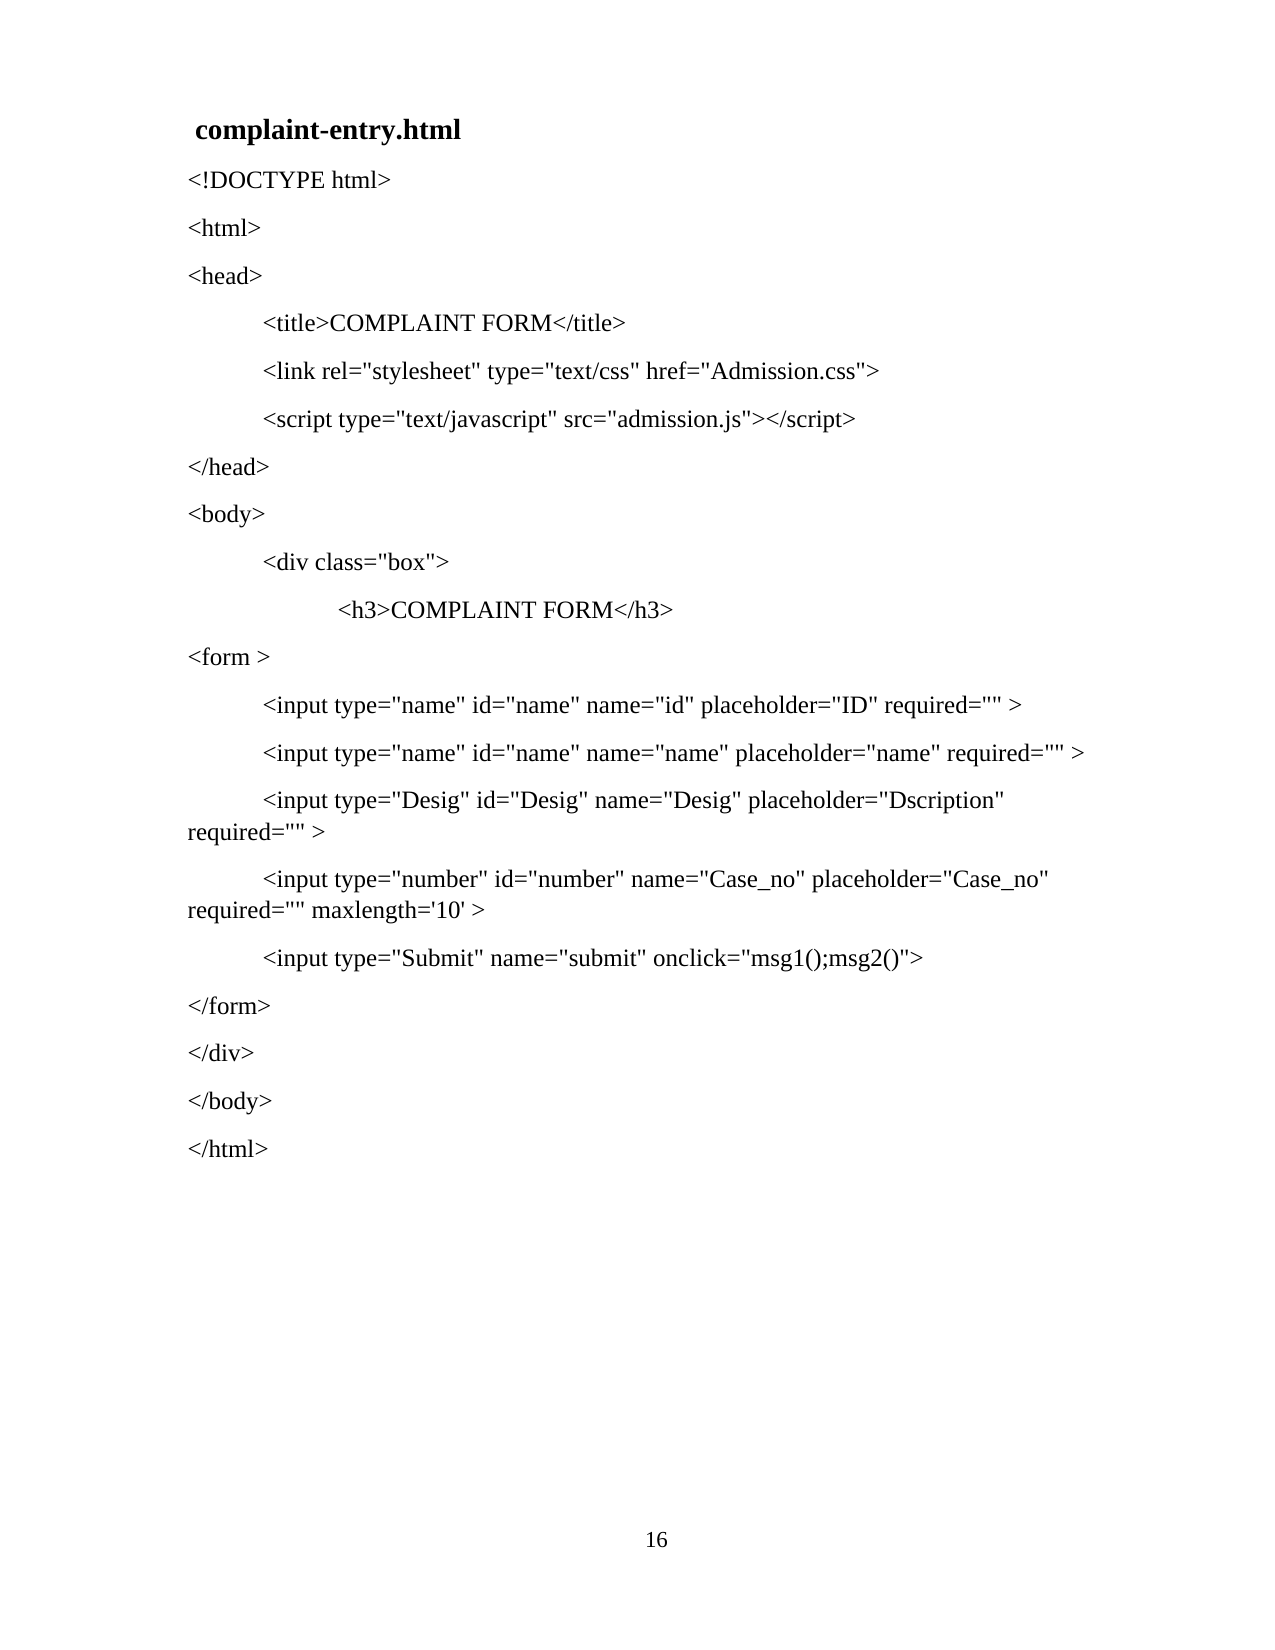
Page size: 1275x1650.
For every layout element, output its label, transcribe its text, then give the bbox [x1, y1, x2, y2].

text </body> [187, 1086, 1125, 1115]
text <form > [187, 642, 1125, 671]
text <input type="name" id="name" name="id" placeholder="ID" required="" > [187, 690, 1125, 719]
text </head> [187, 452, 1125, 480]
text <!DOCTYPE html> [187, 165, 1125, 194]
text <input type="name" id="name" name="name" placeholder="name" required="" > [187, 738, 1125, 767]
text <link rel="stylesheet" type="text/css" href="Admission.css"> [187, 356, 1125, 385]
text <head> [187, 261, 1125, 289]
text <title>COMPLAINT FORM</title> [187, 308, 1125, 337]
text </div> [187, 1038, 1125, 1067]
text </html> [187, 1134, 1125, 1163]
text <input type="Submit" name="submit" onclick="msg1();msg2()"> [187, 943, 1125, 972]
text <h3>COMPLAINT FORM</h3> [187, 595, 1125, 623]
text <html> [187, 213, 1125, 242]
text <input type="number" id="number" name="Case_no" placeholder="Case_no" required="" maxlength='10' > [187, 864, 1125, 924]
text <input type="Desig" id="Desig" name="Desig" placeholder="Dscription" required="" > [187, 786, 1125, 845]
text </form> [187, 991, 1125, 1019]
text <body> [187, 499, 1125, 528]
text <div class="box"> [187, 547, 1125, 576]
text complaint-entry.html [187, 112, 1125, 146]
text <script type="text/javascript" src="admission.js"></script> [187, 404, 1125, 433]
